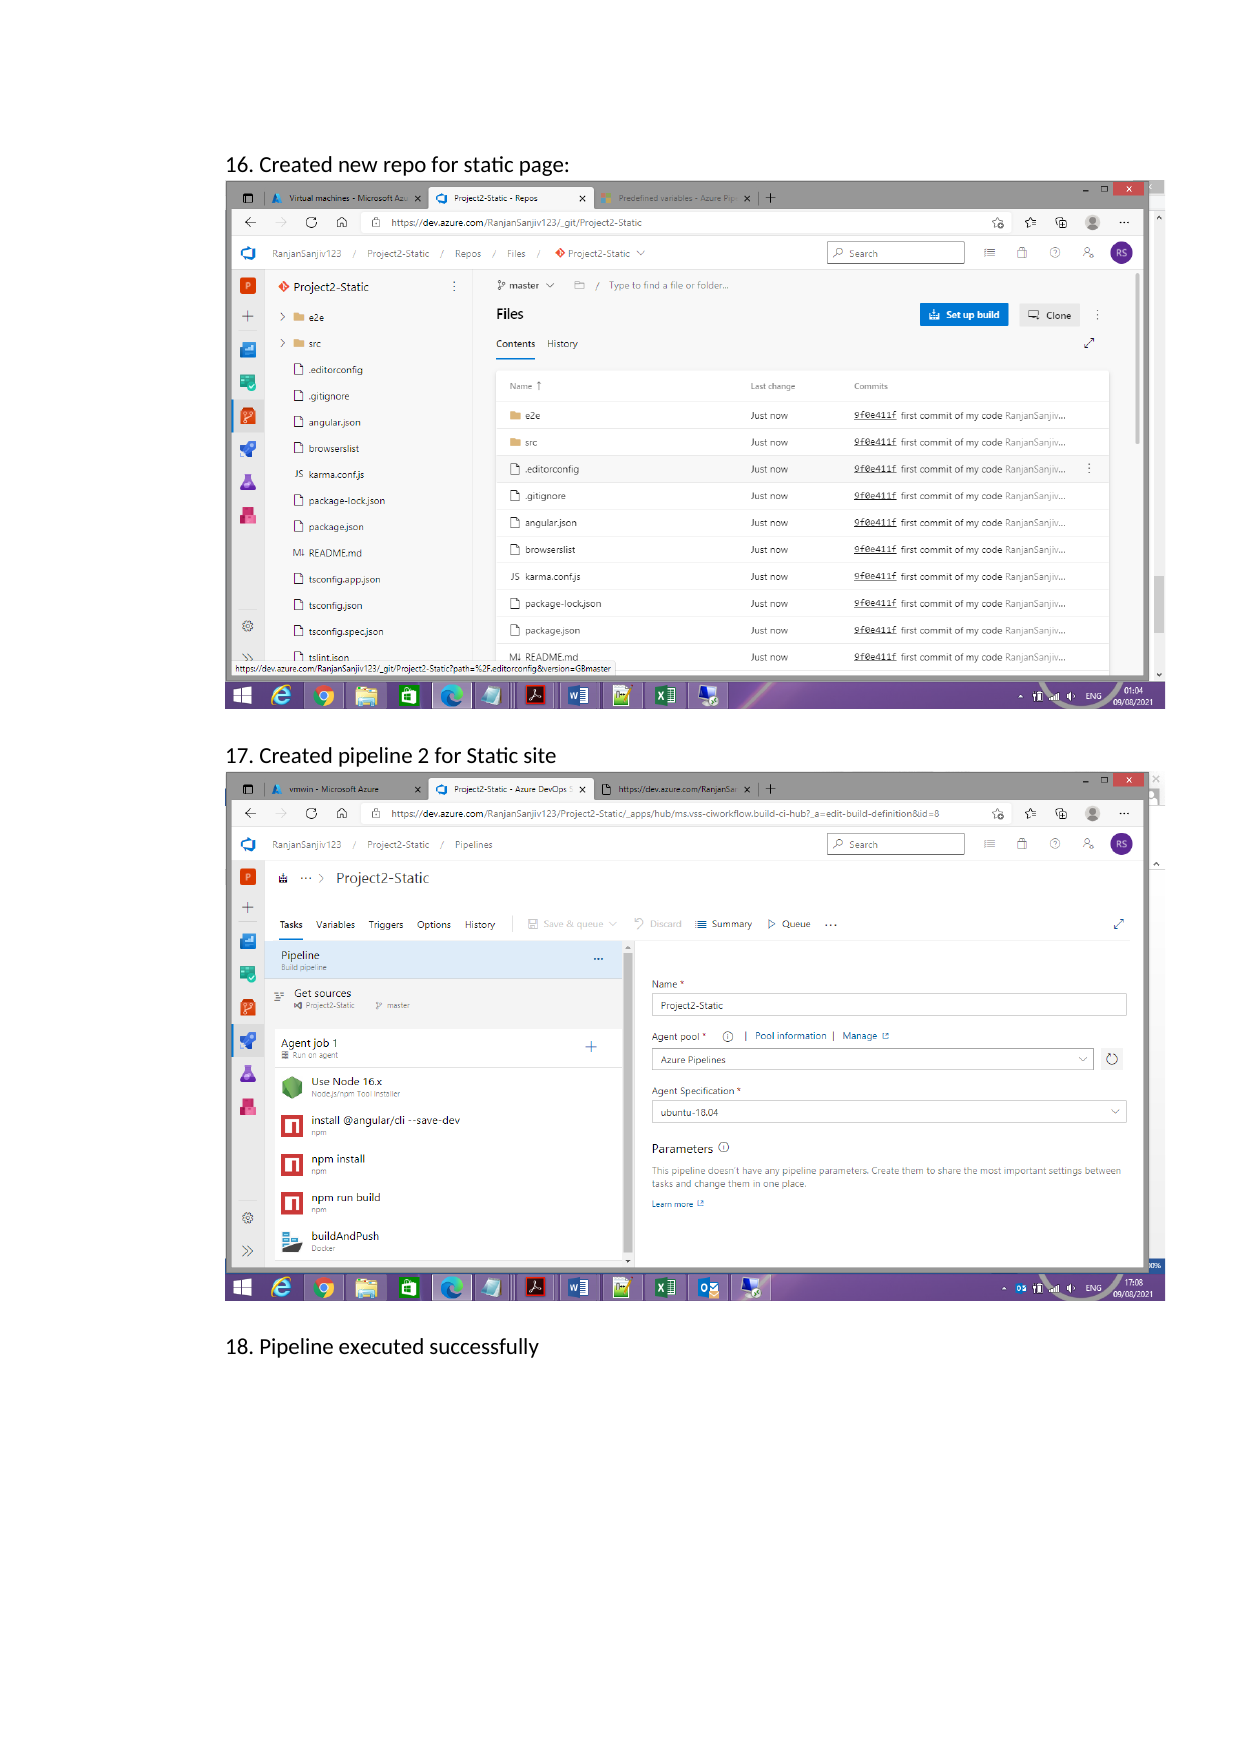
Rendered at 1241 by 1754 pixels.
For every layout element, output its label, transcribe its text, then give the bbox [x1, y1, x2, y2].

picture [225, 180, 1166, 709]
list 16. Created new repo for static page: [225, 150, 1090, 178]
picture [225, 771, 1166, 1301]
list 17. Created pipeline 2 for Static site [225, 741, 1090, 769]
list 18. Pipeline executed successfully [225, 1332, 1090, 1361]
